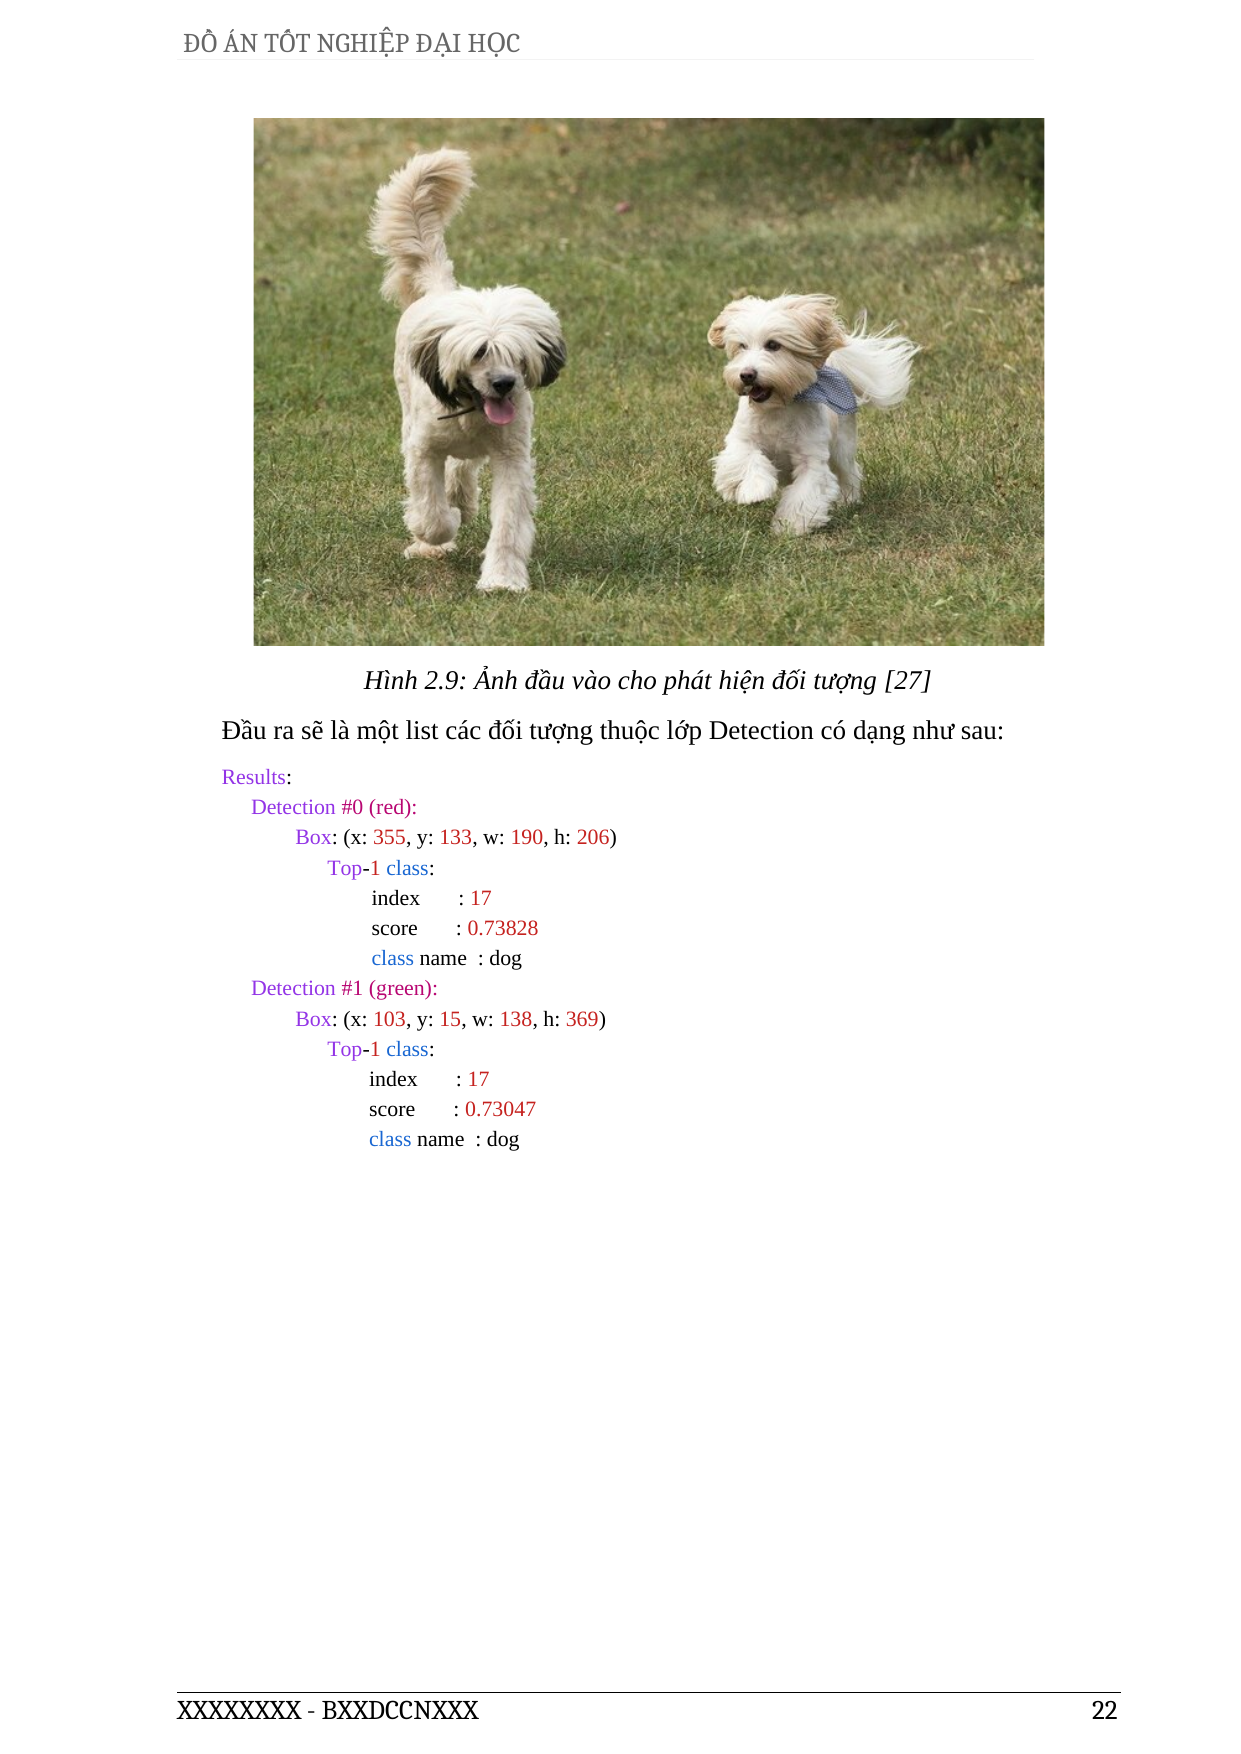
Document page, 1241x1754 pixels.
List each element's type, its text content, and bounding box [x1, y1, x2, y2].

picture [253, 118, 1045, 646]
text index : 17 [327, 885, 1121, 910]
text class name : dog [327, 945, 1121, 970]
text Top-1 class: [177, 854, 1121, 880]
text Detection #1 (green): [177, 975, 1121, 1001]
text Đầu ra sẽ là một list các đối tượng thuộc lớp Detection có dạng như sau: [177, 714, 1121, 745]
text score : 0.73828 [327, 915, 1121, 940]
text score : 0.73047 [369, 1096, 1121, 1121]
text Detection #0 (red): [177, 794, 1121, 819]
text Results: [177, 764, 1121, 789]
text Box: (x: 103, y: 15, w: 138, h: 369) [177, 1006, 1121, 1031]
subtitle Hình 2.9: Ảnh đầu vào cho phát hiện đối tượng [27] [177, 664, 1121, 696]
text class name : dog [369, 1126, 1121, 1152]
text Top-1 class: [177, 1036, 1121, 1061]
text index : 17 [369, 1066, 1121, 1091]
text Box: (x: 355, y: 133, w: 190, h: 206) [177, 824, 1121, 849]
